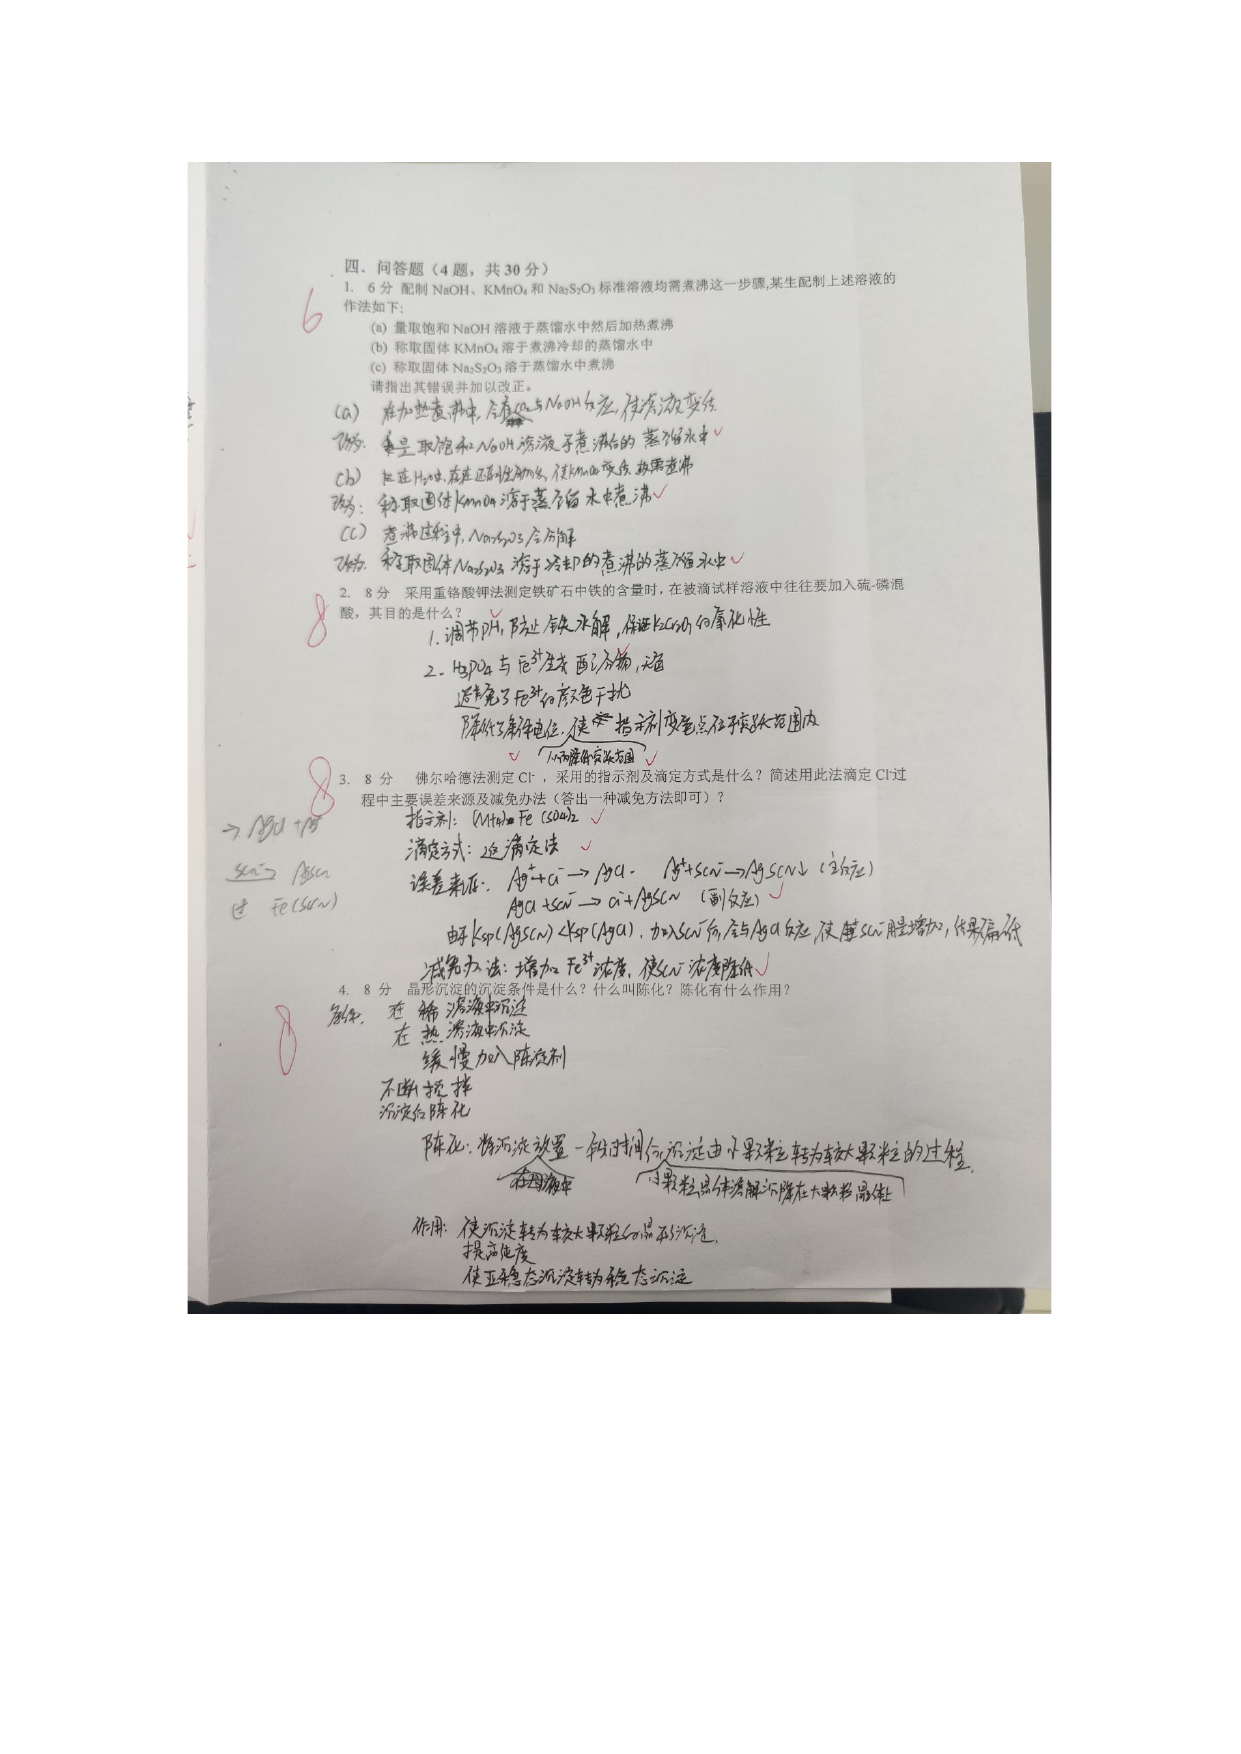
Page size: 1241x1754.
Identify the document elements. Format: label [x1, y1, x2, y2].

picture [187, 162, 1052, 1314]
